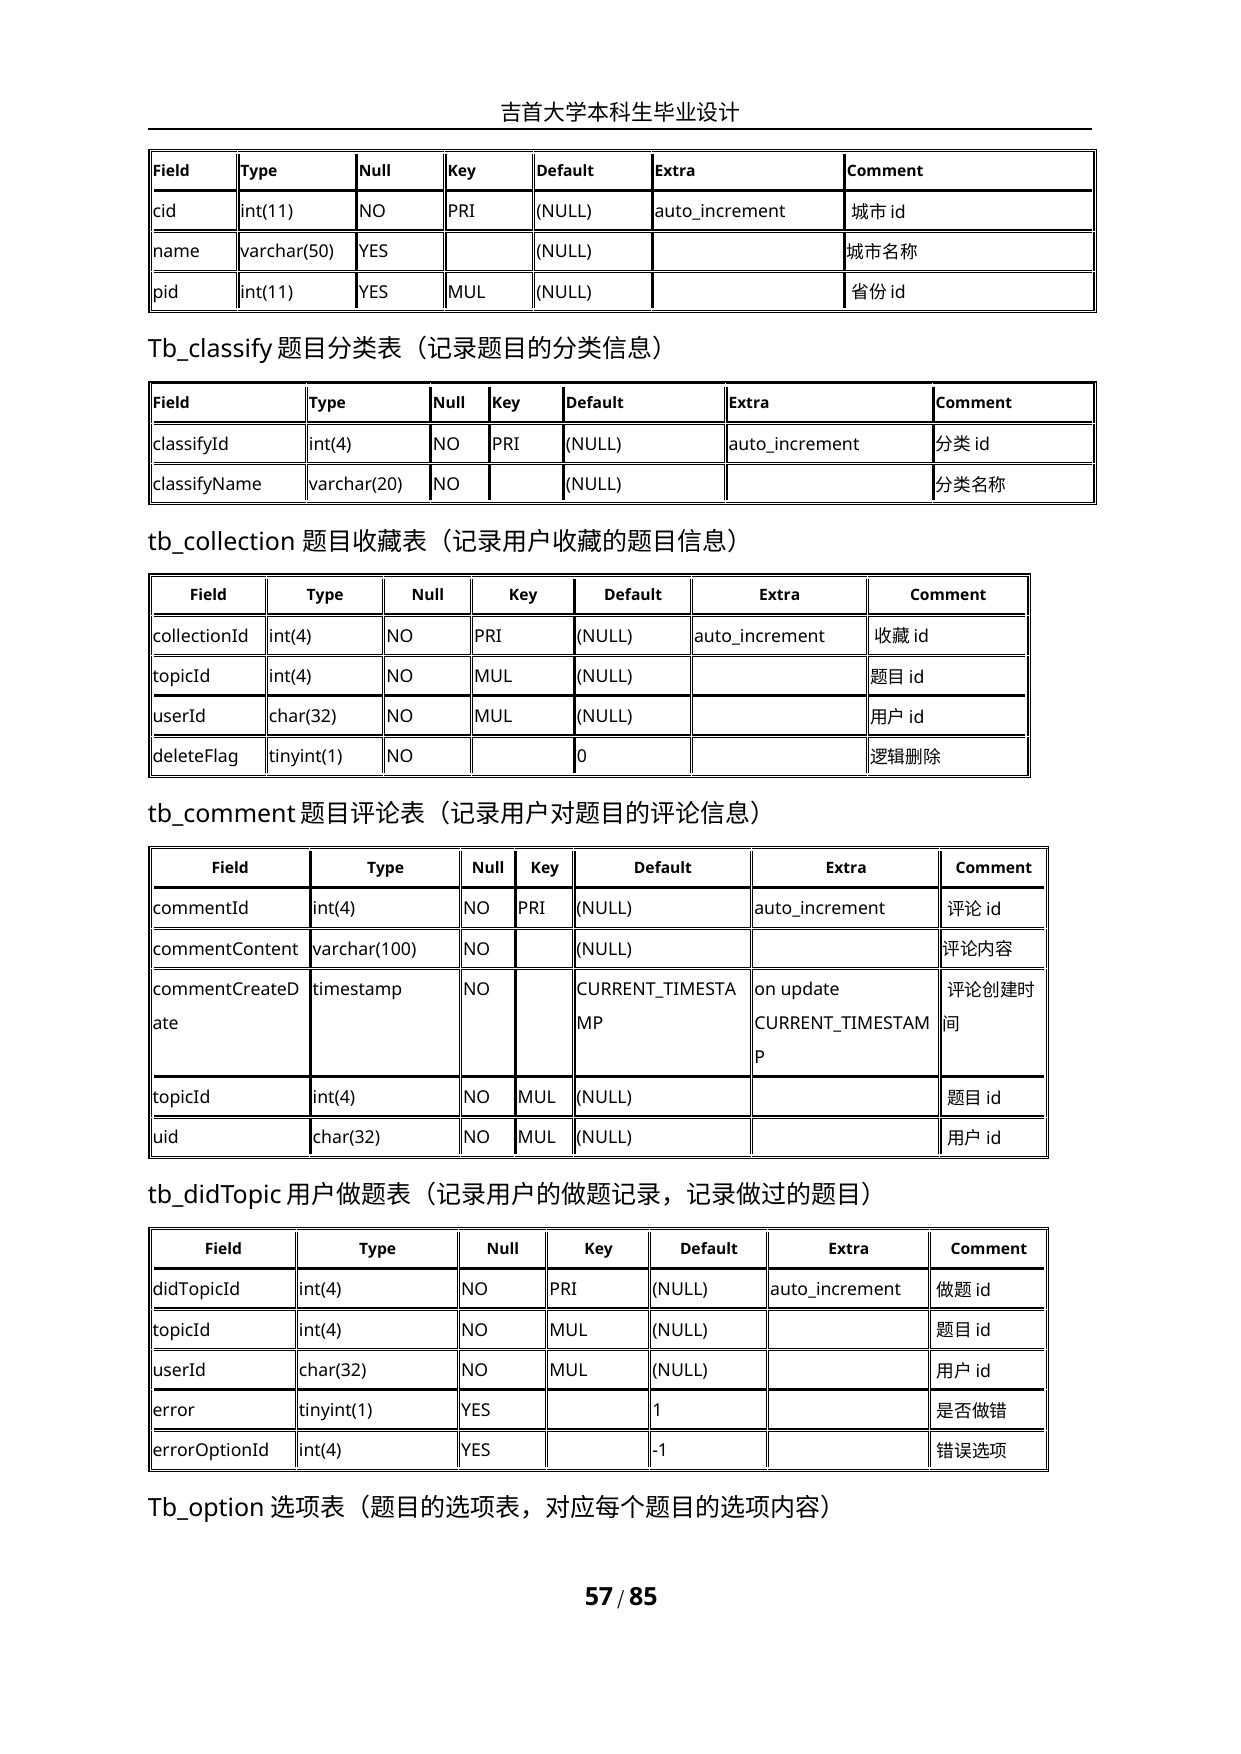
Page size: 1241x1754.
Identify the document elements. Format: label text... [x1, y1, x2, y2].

table_cell timestamp [312, 970, 459, 1075]
table_cell NO [461, 1119, 515, 1156]
table_cell MUL [445, 273, 534, 310]
table_cell topicId [150, 654, 266, 694]
table_cell 分类名称 [933, 462, 1095, 502]
table_cell [768, 1432, 929, 1468]
table_cell int(4) [298, 1270, 457, 1307]
table_header Extra [768, 1230, 929, 1267]
table_header Key [489, 384, 563, 421]
table_header Default [534, 150, 652, 189]
table_cell CURRENT_TIMESTAMP [576, 970, 750, 1075]
table_header Extra [752, 847, 940, 886]
table_cell NO [462, 889, 514, 926]
table_cell [654, 233, 843, 269]
table_cell (NULL) [651, 1270, 766, 1307]
text tb_comment题目评论表（记录用户对题目的评论信息） [148, 778, 1092, 846]
table_cell 城市名称 [846, 229, 1094, 269]
table_cell NO [460, 1311, 545, 1348]
text Tb_classify题目分类表（记录题目的分类信息） [148, 313, 1092, 381]
table_cell cid [152, 189, 236, 229]
table_cell auto_increment [693, 617, 866, 654]
table_cell (NULL) [576, 617, 690, 654]
table_header Comment [933, 384, 1093, 421]
table_cell (NULL) [576, 1078, 750, 1115]
table_cell MUL [548, 1351, 648, 1388]
table_cell commentContent [152, 926, 309, 967]
table_cell PRI [447, 192, 532, 229]
table_cell varchar(50) [240, 233, 355, 269]
table_cell [692, 738, 867, 774]
table_header Default [563, 383, 726, 421]
table_cell varchar(20) [306, 465, 430, 502]
table_cell char(32) [298, 1351, 457, 1388]
table_header Key [445, 152, 534, 189]
table_cell YES [356, 270, 445, 310]
table_cell int(4) [298, 1311, 457, 1348]
table_cell 题目id [942, 1075, 1046, 1115]
table_header Comment [940, 849, 1046, 886]
table_cell NO [462, 930, 514, 967]
table_cell int(11) [238, 273, 356, 310]
table_cell 1 [651, 1391, 766, 1428]
table_cell [547, 1432, 650, 1468]
table_header Field [152, 150, 238, 189]
table_cell commentId [152, 886, 309, 926]
table_cell PRI [491, 425, 562, 462]
table_header Null [430, 384, 489, 421]
table_cell name [152, 229, 236, 269]
table_cell (NULL) [576, 930, 750, 967]
table_cell YES [459, 1432, 547, 1468]
table_header Key [515, 847, 574, 886]
table_header Null [384, 577, 472, 613]
table_cell auto_increment [728, 425, 932, 462]
table_cell error [150, 1388, 295, 1428]
table_header Comment [930, 1230, 1046, 1267]
table_cell classifyName [150, 462, 306, 502]
table_cell tinyint(1) [266, 738, 384, 774]
table_cell [652, 273, 844, 310]
table_header Field [152, 1230, 296, 1267]
table_cell [753, 930, 938, 967]
table_cell int(4) [312, 1078, 459, 1115]
table_cell [693, 657, 866, 694]
table_cell [489, 465, 563, 502]
table_cell 评论内容 [942, 926, 1046, 967]
table_cell (NULL) [563, 462, 726, 502]
table_cell 做题id [931, 1267, 1046, 1307]
table_cell NO [385, 697, 470, 734]
table_cell (NULL) [534, 273, 652, 310]
table_cell 用户id [869, 694, 1027, 734]
table_cell (NULL) [576, 697, 690, 734]
table_cell int(4) [296, 1432, 458, 1468]
table_header Field [152, 577, 266, 613]
table_cell MUL [473, 697, 573, 734]
table_cell NO [430, 465, 489, 502]
table_cell PRI [473, 617, 573, 654]
table_cell PRI [548, 1270, 648, 1307]
table_cell tinyint(1) [298, 1391, 457, 1428]
table_cell classifyId [152, 421, 305, 462]
table_cell didTopicId [152, 1267, 295, 1307]
table_cell int(11) [240, 192, 355, 229]
table_header Default [574, 577, 692, 613]
table_cell int(4) [268, 657, 382, 694]
table_header Type [238, 152, 356, 189]
table_cell 是否做错 [931, 1388, 1047, 1428]
table_cell on update CURRENT_TIMESTAMP [753, 970, 938, 1075]
table_cell int(4) [268, 617, 382, 654]
table_cell (NULL) [651, 1351, 766, 1388]
table_header Comment [844, 152, 1093, 189]
table_cell (NULL) [574, 1119, 752, 1156]
table_cell 城市id [846, 189, 1093, 229]
table_cell NO [385, 657, 470, 694]
text Tb_option选项表（题目的选项表，对应每个题目的选项内容） [148, 1472, 1092, 1540]
table_cell [472, 738, 574, 774]
table_header Extra [652, 152, 844, 189]
table_header Key [547, 1230, 650, 1267]
table_cell MUL [473, 657, 573, 694]
text tb_collection 题目收藏表（记录用户收藏的题目信息） [148, 505, 1092, 573]
table_cell 0 [574, 738, 692, 774]
table_cell int(4) [312, 889, 459, 926]
table_cell auto_increment [654, 192, 843, 229]
table_cell (NULL) [565, 425, 724, 462]
table_cell [548, 1391, 648, 1428]
table_cell [517, 970, 572, 1075]
table_cell PRI [517, 889, 572, 926]
table_cell NO [385, 617, 470, 654]
table_cell (NULL) [576, 657, 690, 694]
table_cell (NULL) [651, 1311, 766, 1348]
table_cell varchar(100) [312, 930, 459, 967]
table_header Extra [692, 577, 867, 613]
table_cell 题目id [868, 654, 1029, 694]
table_cell 用户id [930, 1348, 1047, 1388]
table_cell [693, 697, 866, 734]
table_header Default [574, 849, 752, 886]
table_cell NO [460, 1351, 545, 1388]
table_cell (NULL) [576, 889, 750, 926]
table_cell 省份id [844, 270, 1094, 310]
table_cell int(4) [308, 425, 429, 462]
table_header Field [150, 847, 310, 886]
table_cell [769, 1311, 928, 1348]
table_header Type [310, 849, 461, 886]
table_header Null [461, 847, 515, 886]
table_header Type [266, 577, 384, 613]
table_header Comment [868, 577, 1027, 613]
table_header Default [650, 1230, 768, 1267]
table_cell [517, 930, 572, 967]
table_cell MUL [548, 1311, 648, 1348]
table_cell 收藏id [869, 613, 1028, 654]
table_cell topicId [152, 1307, 295, 1348]
table_cell [752, 1115, 940, 1156]
table_cell userId [150, 1348, 296, 1388]
table_cell YES [358, 233, 443, 269]
table_cell [753, 1078, 938, 1115]
table_cell [726, 465, 933, 502]
table_header Null [356, 150, 445, 189]
table_cell 评论创建时间 [940, 967, 1047, 1075]
table_cell NO [432, 425, 488, 462]
table_cell [447, 233, 532, 269]
table_cell (NULL) [535, 192, 651, 229]
table_cell -1 [650, 1432, 768, 1468]
table_cell NO [358, 192, 443, 229]
table_cell char(32) [310, 1119, 461, 1156]
table_header Type [296, 1230, 458, 1267]
table_cell auto_increment [753, 889, 938, 926]
table_cell pid [152, 270, 238, 310]
table_header Type [306, 384, 430, 421]
table_cell NO [384, 738, 472, 774]
table_cell commentCreateDate [150, 967, 310, 1075]
table_cell NO [462, 1078, 514, 1115]
table_cell 分类id [935, 421, 1094, 462]
table_cell errorOptionId [152, 1428, 296, 1468]
table_header Null [459, 1230, 547, 1267]
table_cell auto_increment [769, 1270, 928, 1307]
table_cell (NULL) [535, 233, 651, 269]
table_header Extra [726, 383, 933, 421]
table_cell 错误选项 [930, 1428, 1046, 1468]
table_cell [769, 1351, 928, 1388]
table_header Key [472, 577, 574, 613]
text tb_didTopic用户做题表（记录用户的做题记录，记录做过的题目） [148, 1159, 1092, 1227]
table_cell 评论id [942, 886, 1046, 926]
table_cell NO [462, 970, 514, 1075]
table_cell [769, 1391, 928, 1428]
table_cell char(32) [268, 697, 382, 734]
table_cell MUL [515, 1115, 574, 1156]
table_cell topicId [152, 1075, 309, 1115]
table_cell collectionId [152, 613, 265, 654]
table_cell userId [152, 694, 265, 734]
table_cell deleteFlag [152, 734, 266, 774]
table_cell 用户id [940, 1115, 1046, 1156]
table_cell uid [152, 1115, 310, 1156]
table_cell MUL [517, 1078, 572, 1115]
table_cell 题目id [931, 1307, 1046, 1348]
table_cell 逻辑删除 [868, 734, 1028, 774]
table_cell YES [460, 1391, 545, 1428]
table_header Field [152, 384, 306, 421]
table_cell NO [460, 1270, 545, 1307]
